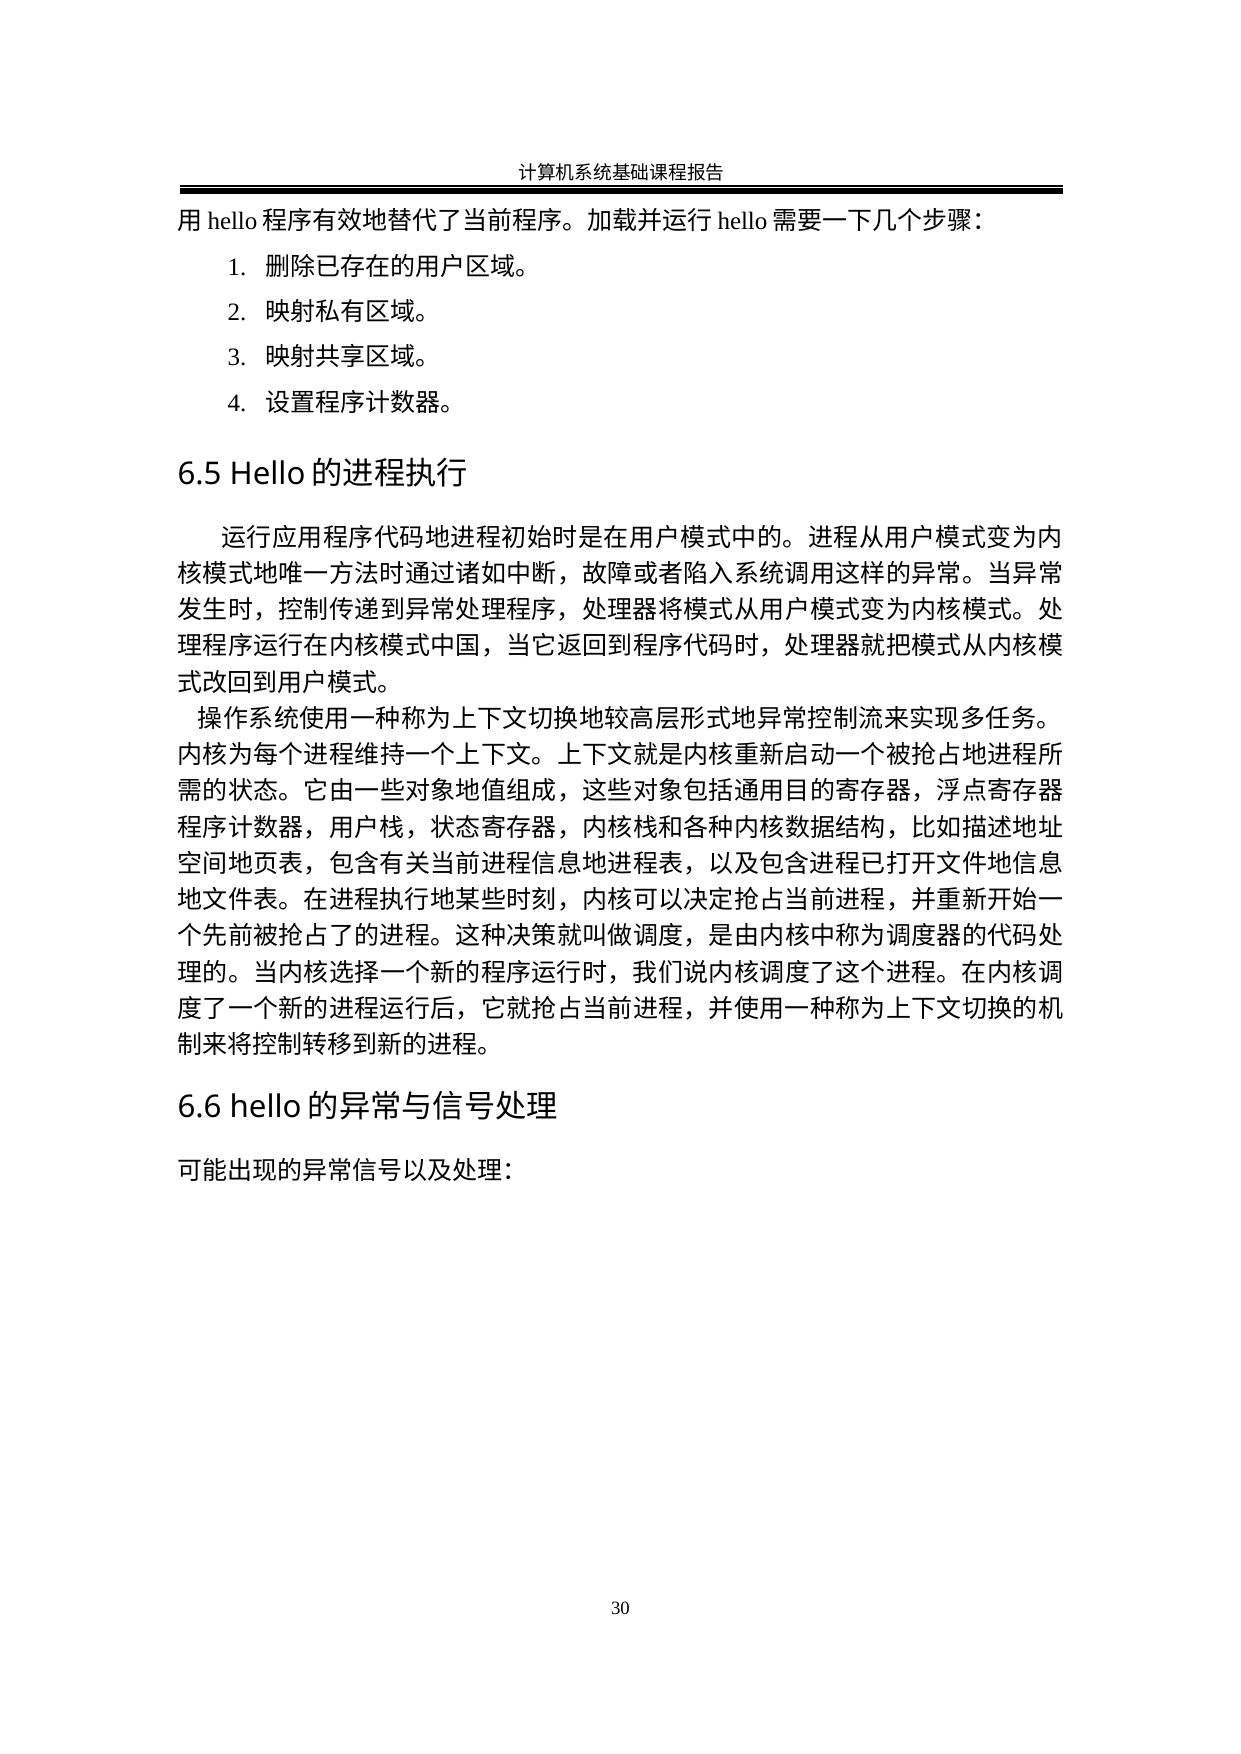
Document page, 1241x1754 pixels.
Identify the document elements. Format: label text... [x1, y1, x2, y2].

list 映射私有区域。 [227, 291, 1063, 328]
text 操作系统使用一种称为上下文切换地较高层形式地异常控制流来实现多任务。内核为每个进程维持一个上下文。上下文就是内核重新启动一个被抢占地进程所需的状态。它由一些对象地值组成，这些对象包括通用目的寄存器，浮点寄存器，程序计数器，用户栈，状态寄存器，内核栈和各种内核数据结构，比如描述地址空间地页表，包含有关当前进程信息地进程表，以及包含进程已打开文件地信息地文件表。在进程执行地某些时刻，内核可以决定抢占当前进程，并重新开始一个先前被抢占了的进程。这种决策就叫做调度，是由内核中称为调度器的代码处理的。当内核选择一个新的程序运行时，我们说内核调度了这个进程。在内核调度了一个新的进程运行后，它就抢占当前进程，并使用一种称为上下文切换的机制来将控制转移到新的进程。 [177, 698, 1063, 1061]
list 映射共享区域。 [227, 337, 1063, 373]
text 可能出现的异常信号以及处理： [177, 1150, 1063, 1187]
subtitle 6.6 hello的异常与信号处理 [177, 1086, 1063, 1125]
list 设置程序计数器。 [227, 382, 1063, 418]
subtitle 6.5 Hello的进程执行 [177, 452, 1063, 492]
text 运行应用程序代码地进程初始时是在用户模式中的。进程从用户模式变为内核模式地唯一方法时通过诸如中断，故障或者陷入系统调用这样的异常。当异常发生时，控制传递到异常处理程序，处理器将模式从用户模式变为内核模式。处理程序运行在内核模式中国，当它返回到程序代码时，处理器就把模式从内核模式改回到用户模式。 [177, 517, 1063, 698]
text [177, 201, 1063, 237]
list 删除已存在的用户区域。 [227, 246, 1063, 282]
